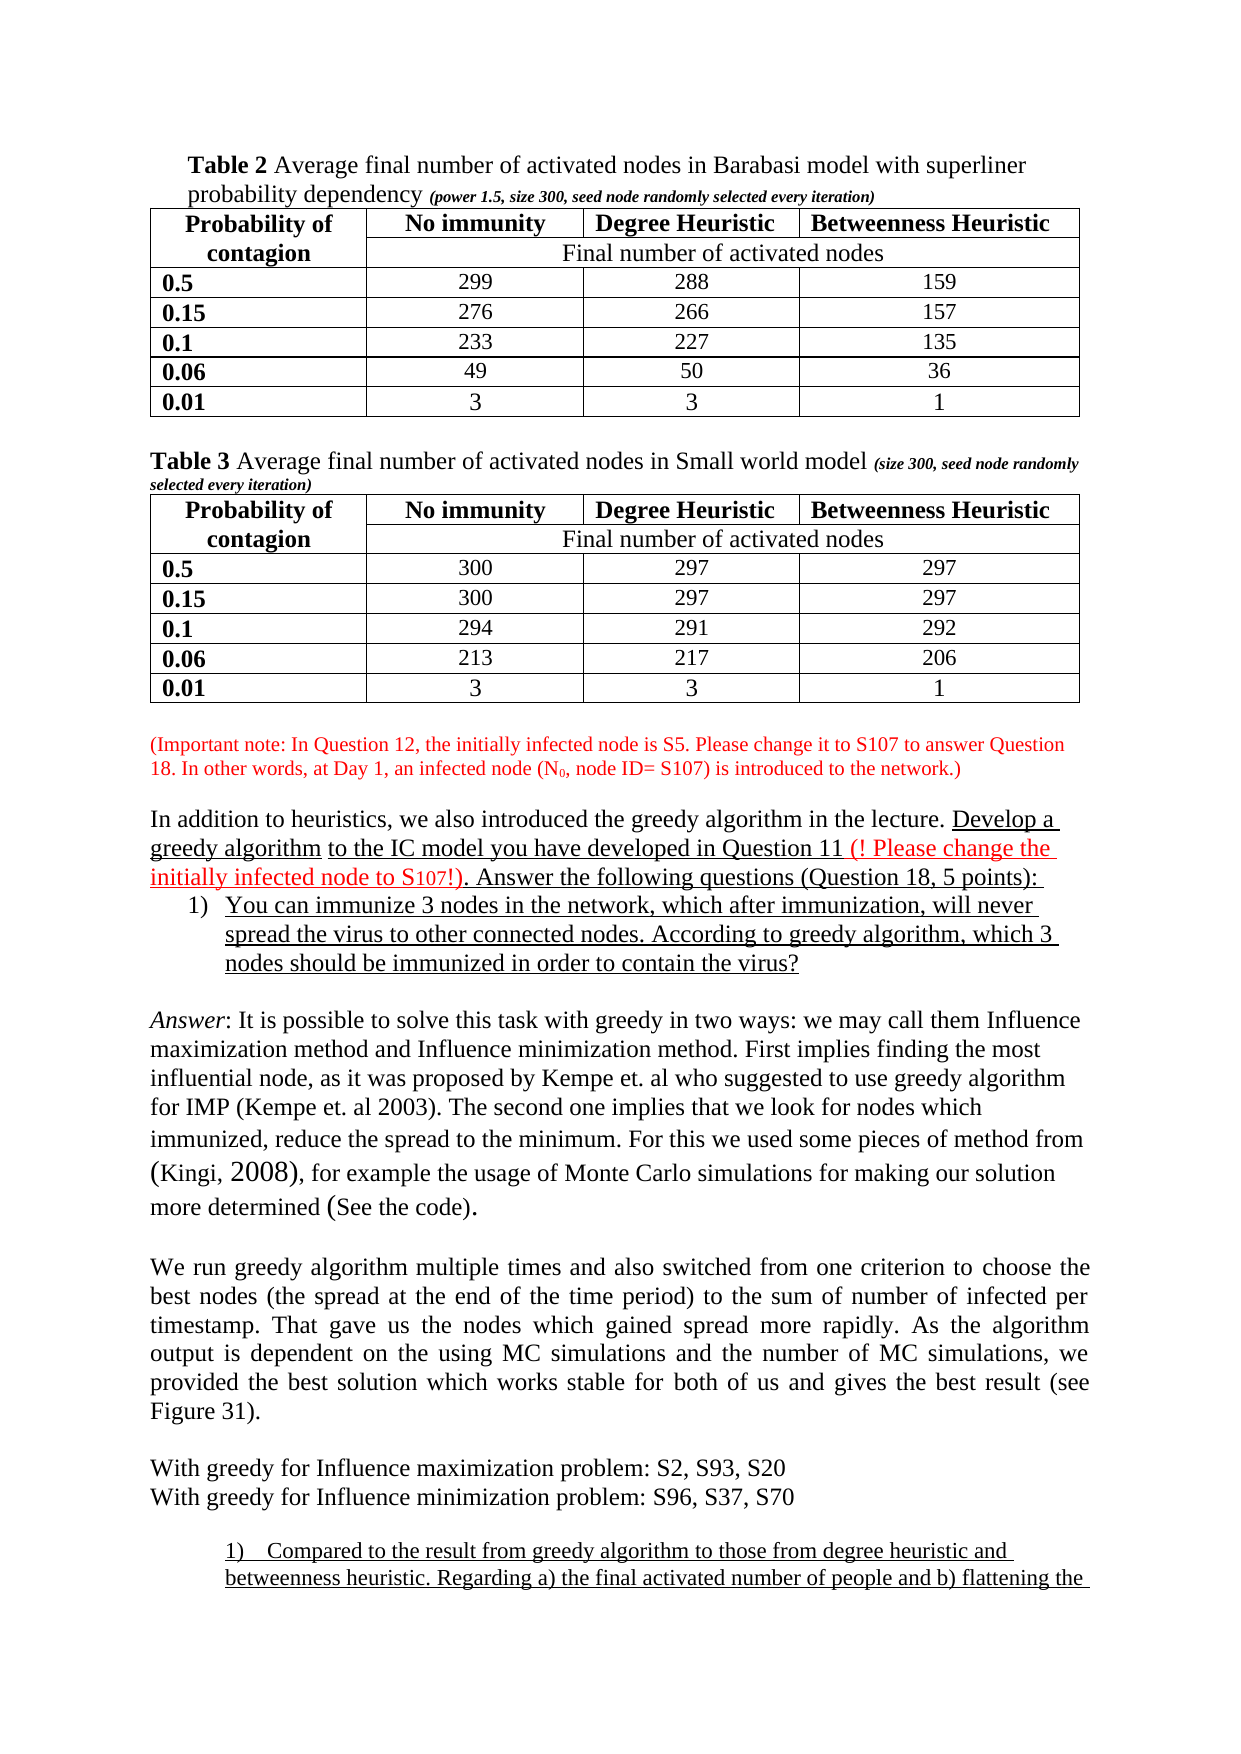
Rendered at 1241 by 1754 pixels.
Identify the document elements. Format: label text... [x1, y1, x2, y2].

table_cell 49 [367, 358, 583, 386]
table_cell 3 [584, 674, 799, 702]
table_cell 159 [800, 268, 1079, 297]
table_cell 206 [800, 644, 1079, 672]
table_cell 0.06 [151, 358, 366, 386]
table_cell 135 [800, 328, 1079, 356]
table_cell 3 [367, 387, 583, 416]
table_header Degree Heuristic [584, 209, 799, 237]
table_cell 288 [584, 268, 799, 297]
table_cell 1 [800, 387, 1079, 416]
table_cell 0.15 [151, 298, 366, 327]
table_cell 36 [800, 358, 1079, 386]
table_cell 300 [367, 584, 583, 613]
list You can immunize 3 nodes in the network, which after immunization, will never spread the virus to other connected nodes. According to greedy algorithm, which 3 nodes should be immunized in order to contain the virus? [187, 891, 1090, 977]
table_cell 297 [800, 554, 1079, 583]
table_cell Final number of activated nodes [367, 525, 1079, 553]
table_cell 297 [584, 584, 799, 613]
text (Important note: In Question 12, the initially infected node is S5. Please change it to S107 to answer Question 18. In other words, at Day 1, an infected node (N0, node ID= S107) is introduced to the network.) [150, 732, 1090, 780]
table_cell Final number of activated nodes [367, 238, 1079, 267]
table_header Betweenness Heuristic [800, 495, 1079, 523]
list With greedy for Influence maximization problem: S2, S93, S20 [150, 1453, 1090, 1482]
table_cell 291 [584, 614, 799, 643]
table_cell 0.5 [151, 554, 366, 583]
list We run greedy algorithm multiple times and also switched from one criterion to choose the best nodes (the spread at the end of the time period) to the sum of number of infected per timestamp. That gave us the nodes which gained spread more rapidly. As the algorithm output is dependent on the using MC simulations and the number of MC simulations, we provided the best solution which works stable for both of us and gives the best result (see Figure 31). [150, 1252, 1090, 1425]
table_header No immunity [367, 209, 583, 237]
table_cell 0.01 [151, 674, 366, 702]
table_cell 0.15 [151, 584, 366, 613]
table_cell 213 [367, 644, 583, 672]
text Table 3 Average final number of activated nodes in Small world model (size 300, seed node randomly selected every iteration) [150, 446, 1090, 494]
list With greedy for Influence minimization problem: S96, S37, S70 [150, 1482, 1090, 1511]
table_cell 0.5 [151, 268, 366, 297]
table_cell 50 [584, 358, 799, 386]
table_cell 294 [367, 614, 583, 643]
table_header Probability of contagion [151, 495, 366, 553]
table_cell 292 [800, 614, 1079, 643]
list Answer: It is possible to solve this task with greedy in two ways: we may call them Influence maximization method and Influence minimization method. First implies finding the most influential node, as it was proposed by Kempe et. al who suggested to use greedy algorithm for IMP (Kempe et. al 2003). The second one implies that we look for nodes which immunized, reduce the spread to the minimum. For this we used some pieces of method from (Kingi, 2008), for example the usage of Monte Carlo simulations for making our solution more determined (See the code). [150, 1006, 1090, 1221]
text Table 2 Average final number of activated nodes in Barabasi model with superliner probability dependency (power 1.5, size 300, seed node randomly selected every iteration) [187, 150, 1090, 207]
table_cell 227 [584, 328, 799, 356]
table_header No immunity [367, 495, 583, 523]
table_cell 297 [584, 554, 799, 583]
table_cell 276 [367, 298, 583, 327]
table_header Degree Heuristic [584, 495, 799, 523]
table_cell 0.1 [151, 328, 366, 356]
table_cell 3 [367, 674, 583, 702]
table_cell 3 [584, 387, 799, 416]
table_cell 299 [367, 268, 583, 297]
table_header Probability of contagion [151, 209, 366, 267]
table_cell 1 [800, 674, 1079, 702]
table_cell 300 [367, 554, 583, 583]
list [225, 1537, 1090, 1587]
table_cell 297 [800, 584, 1079, 613]
table_header Betweenness Heuristic [800, 209, 1079, 237]
table_cell 0.06 [151, 644, 366, 672]
table_cell 0.1 [151, 614, 366, 643]
table_cell 157 [800, 298, 1079, 327]
table_cell 0.01 [151, 387, 366, 416]
table_cell 233 [367, 328, 583, 356]
table_cell 217 [584, 644, 799, 672]
table_cell 266 [584, 298, 799, 327]
text In addition to heuristics, we also introduced the greedy algorithm in the lecture. Develop a greedy algorithm to the IC model you have developed in Question 11 (! Please change the initially infected node to S107!). Answer the following questions (Question 18, 5 points): [150, 804, 1090, 891]
